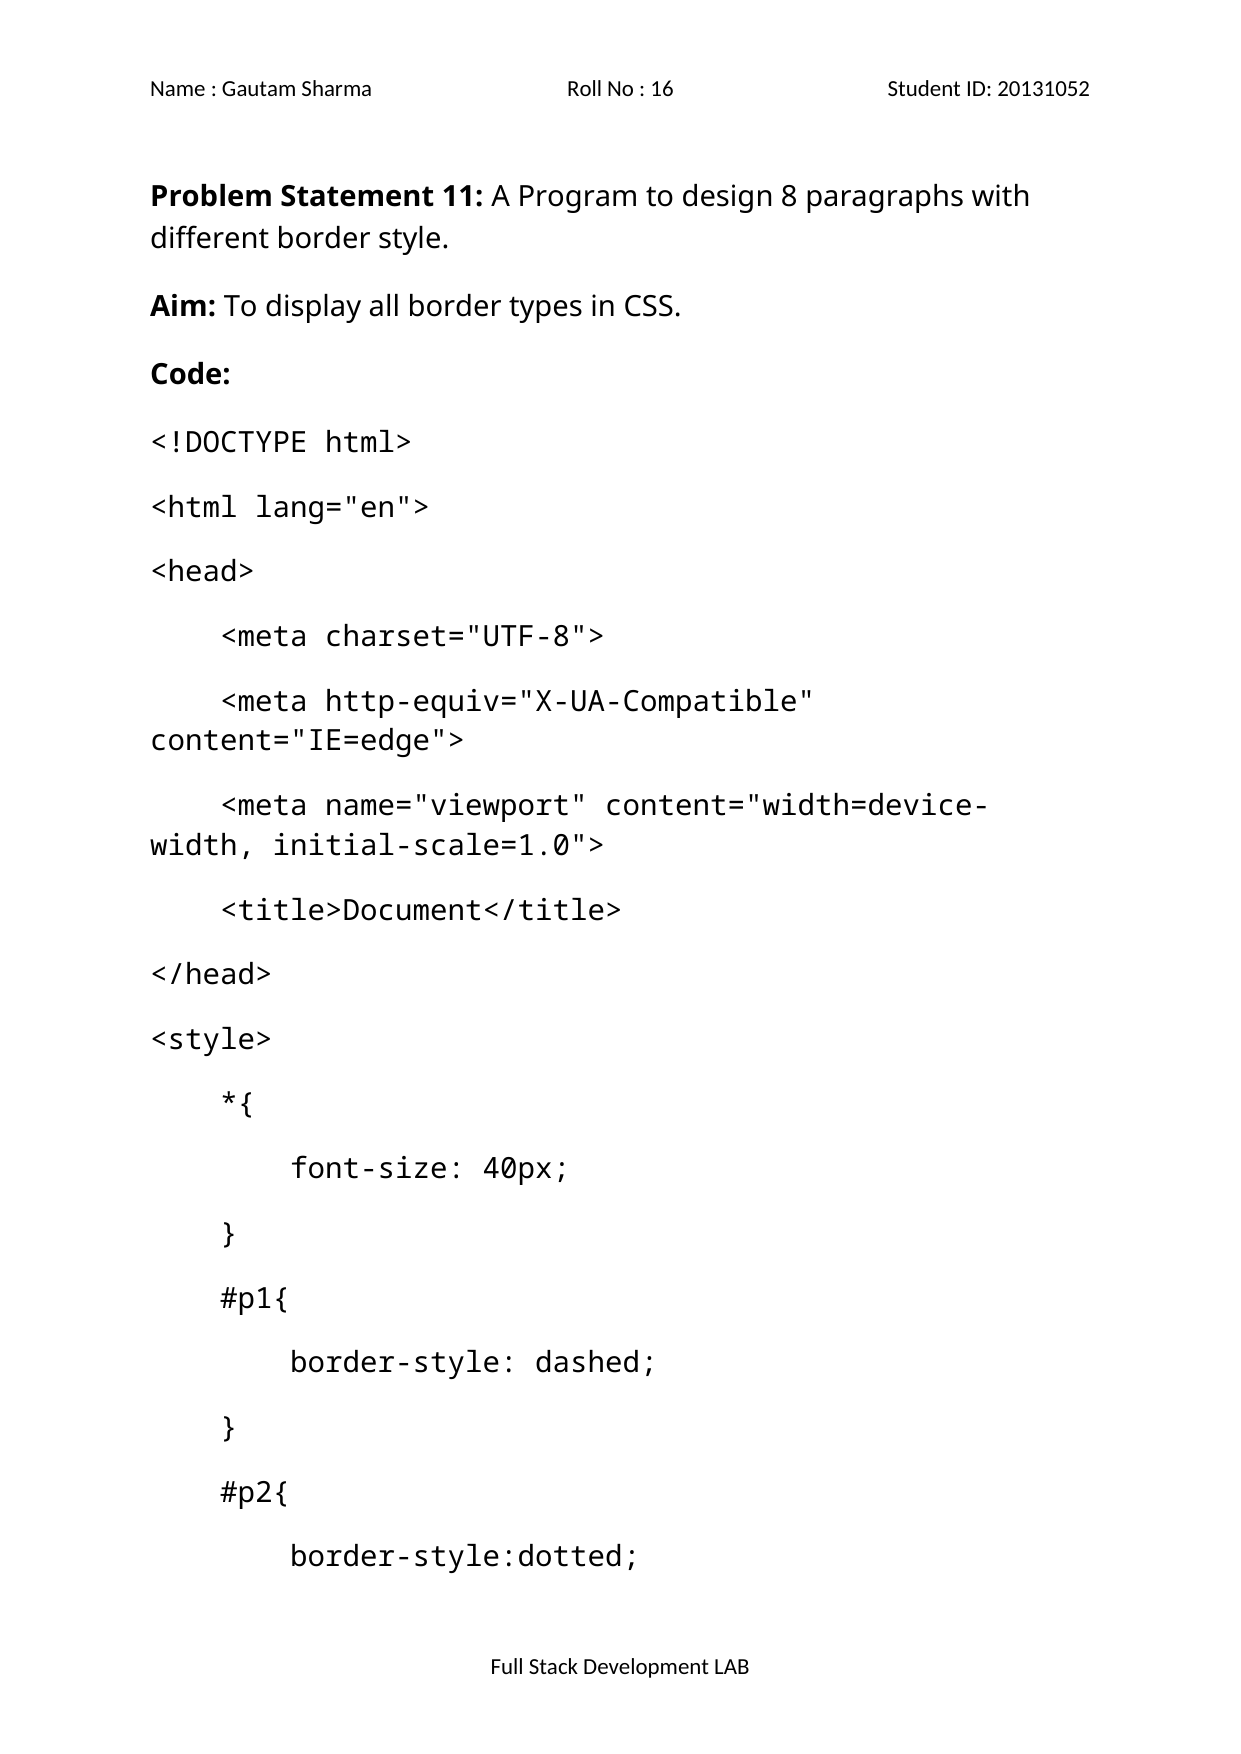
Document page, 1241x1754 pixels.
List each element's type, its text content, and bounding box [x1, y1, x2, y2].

text Problem Statement 11: A Program to design 8 paragraphs with different border style. [150, 175, 1090, 257]
text *{ [150, 1083, 1090, 1122]
text <meta name="viewport" content="width=device-width, initial-scale=1.0"> [150, 784, 1090, 864]
text <html lang="en"> [150, 486, 1090, 526]
text border-style:dotted; [150, 1536, 1090, 1575]
text <style> [150, 1018, 1090, 1058]
text #p1{ [150, 1277, 1090, 1317]
text } [150, 1212, 1090, 1252]
text font-size: 40px; [150, 1147, 1090, 1187]
text <title>Document</title> [150, 889, 1090, 928]
text Aim: To display all border types in CSS. [150, 286, 1090, 325]
text #p2{ [150, 1471, 1090, 1511]
text border-style: dashed; [150, 1342, 1090, 1381]
text <!DOCTYPE html> [150, 421, 1090, 461]
text } [150, 1406, 1090, 1446]
text <head> [150, 551, 1090, 590]
text Code: [150, 353, 1090, 393]
text <meta charset="UTF-8"> [150, 615, 1090, 655]
text <meta http-equiv="X-UA-Compatible" content="IE=edge"> [150, 680, 1090, 759]
text </head> [150, 953, 1090, 993]
